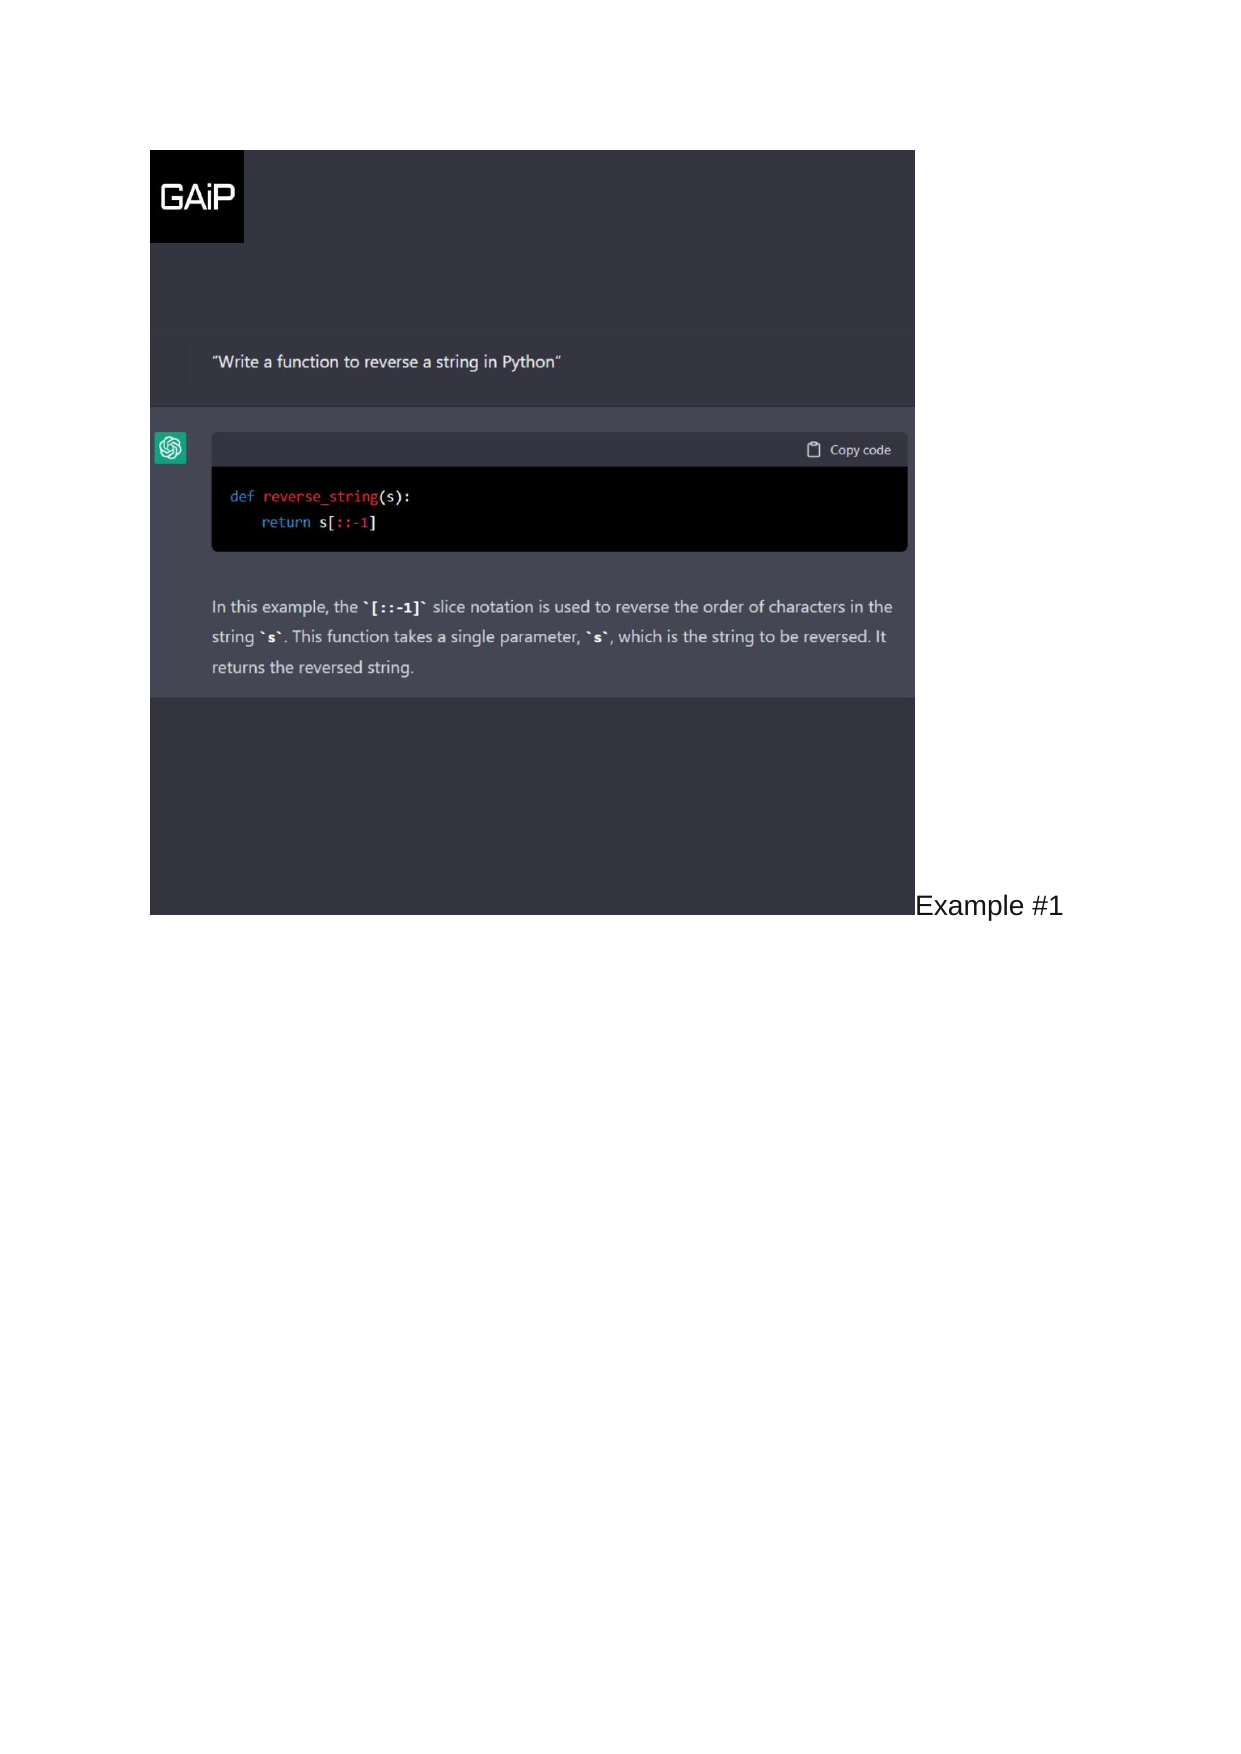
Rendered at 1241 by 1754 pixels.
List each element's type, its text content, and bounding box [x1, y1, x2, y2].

picture [150, 150, 915, 915]
